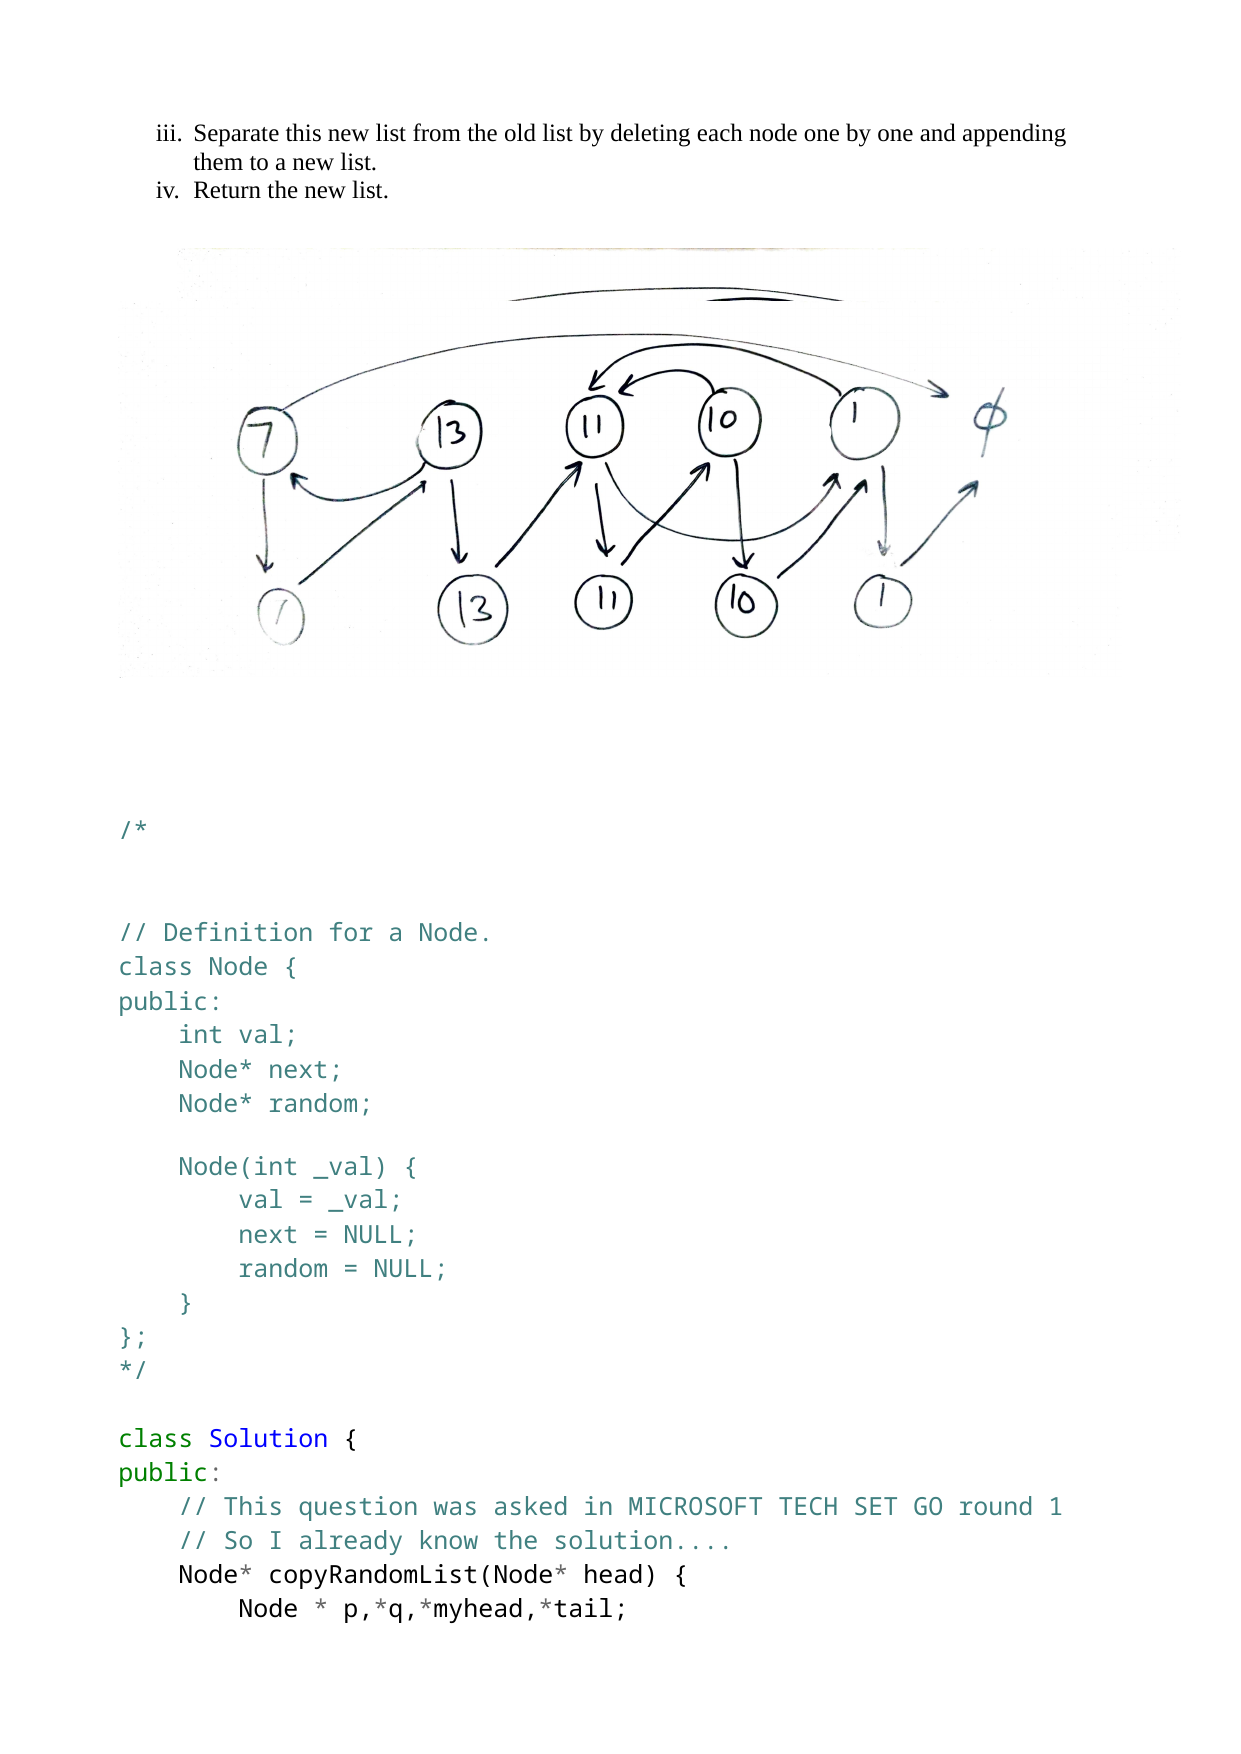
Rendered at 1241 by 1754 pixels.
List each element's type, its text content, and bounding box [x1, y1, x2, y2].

list Return the new list. [156, 176, 1122, 204]
text public: [118, 1455, 1122, 1489]
text random = NULL; [118, 1250, 1122, 1284]
text public: [118, 983, 1122, 1017]
text }; [118, 1318, 1122, 1352]
text next = NULL; [118, 1216, 1122, 1250]
text val = _val; [118, 1182, 1122, 1216]
text Node(int _val) { [118, 1148, 1122, 1182]
text */ [118, 1352, 1122, 1387]
text // Definition for a Node. [118, 915, 1122, 949]
picture [118, 248, 1182, 678]
text Node* random; [118, 1085, 1122, 1119]
text class Solution { [118, 1421, 1122, 1455]
text Node* next; [118, 1051, 1122, 1085]
text int val; [118, 1017, 1122, 1051]
text /* [118, 813, 1122, 847]
text Node * p,*q,*myhead,*tail; [118, 1591, 1122, 1625]
text // So I already know the solution.... [118, 1523, 1122, 1557]
text // This question was asked in MICROSOFT TECH SET GO round 1 [118, 1489, 1122, 1523]
text class Node { [118, 949, 1122, 983]
list Separate this new list from the old list by deleting each node one by one and appending them to a new list. [156, 118, 1122, 176]
text Node* copyRandomList(Node* head) { [118, 1557, 1122, 1591]
text } [118, 1284, 1122, 1318]
